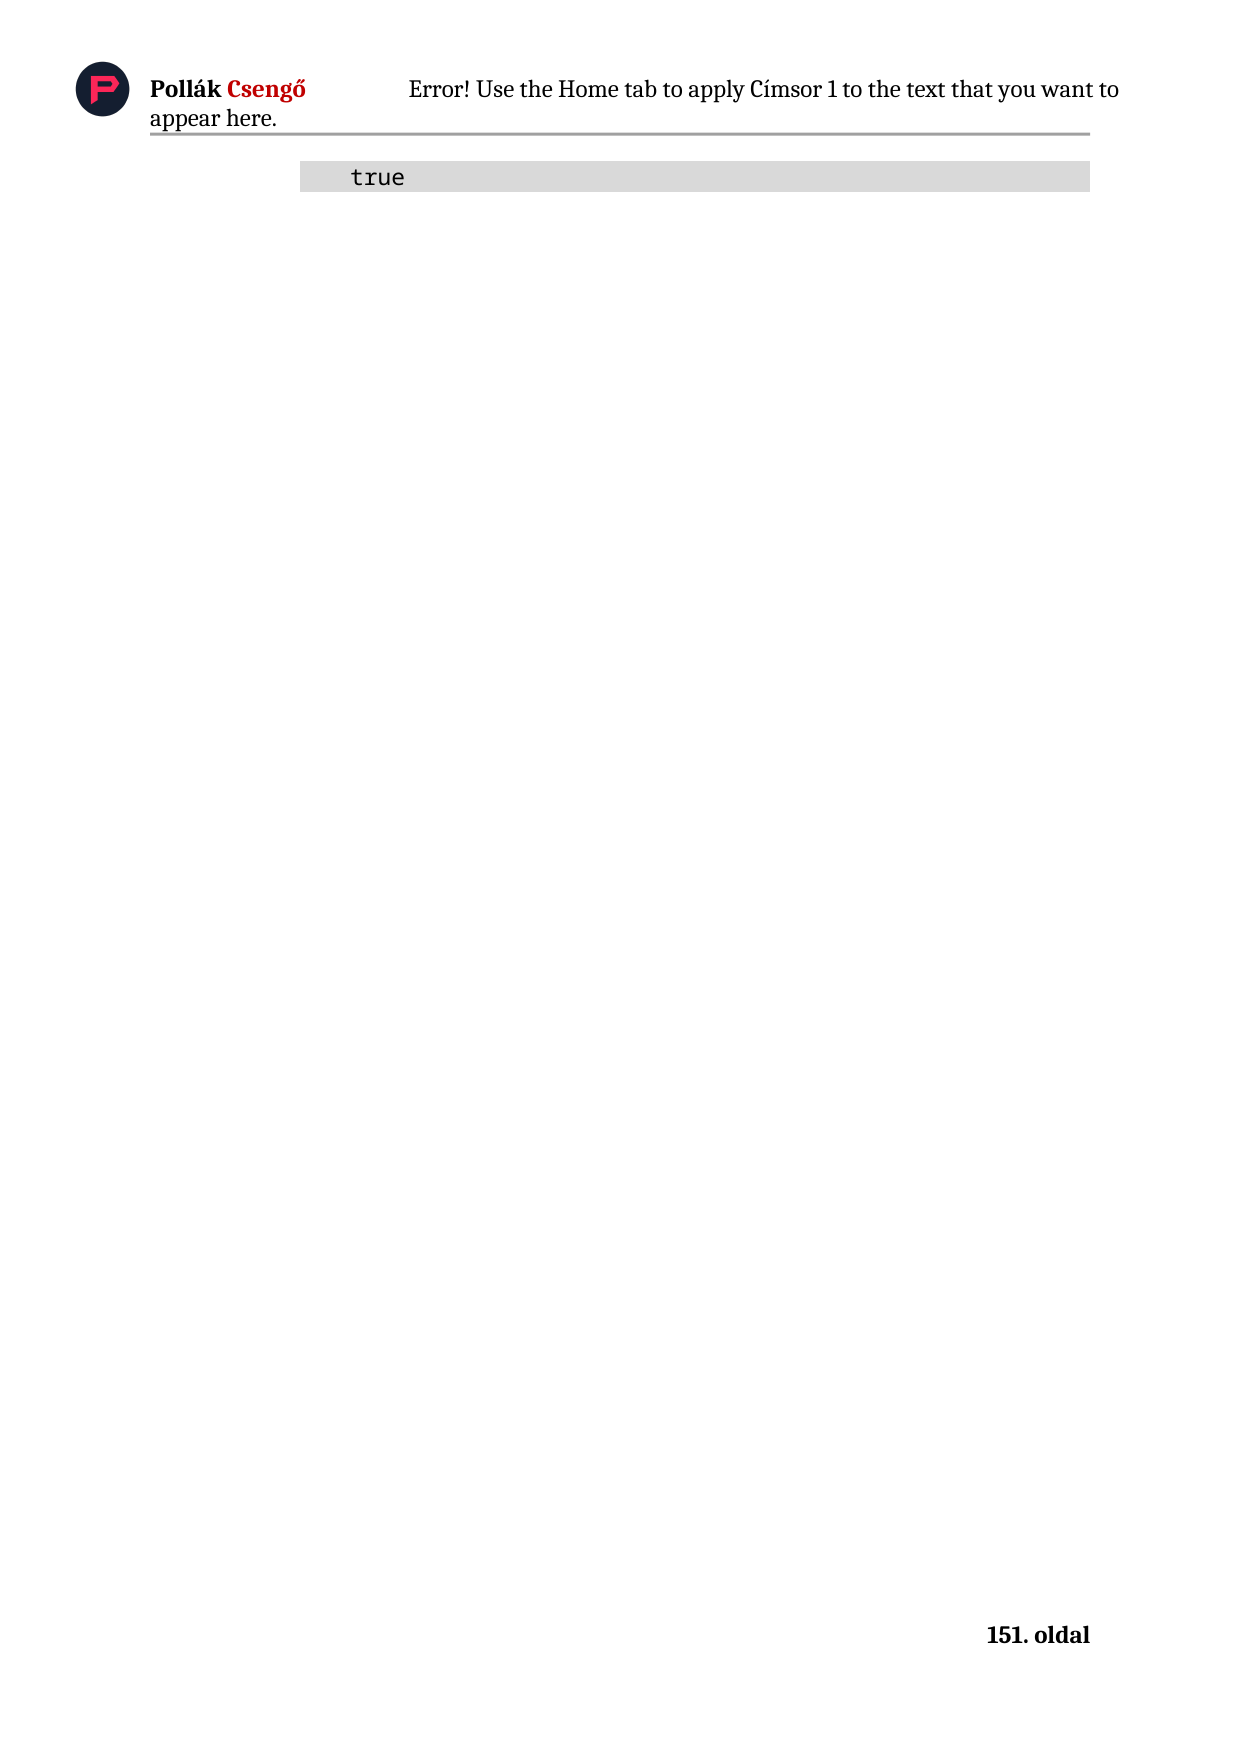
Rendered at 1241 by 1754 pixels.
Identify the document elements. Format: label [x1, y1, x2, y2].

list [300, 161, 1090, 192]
picture [71, 57, 132, 118]
